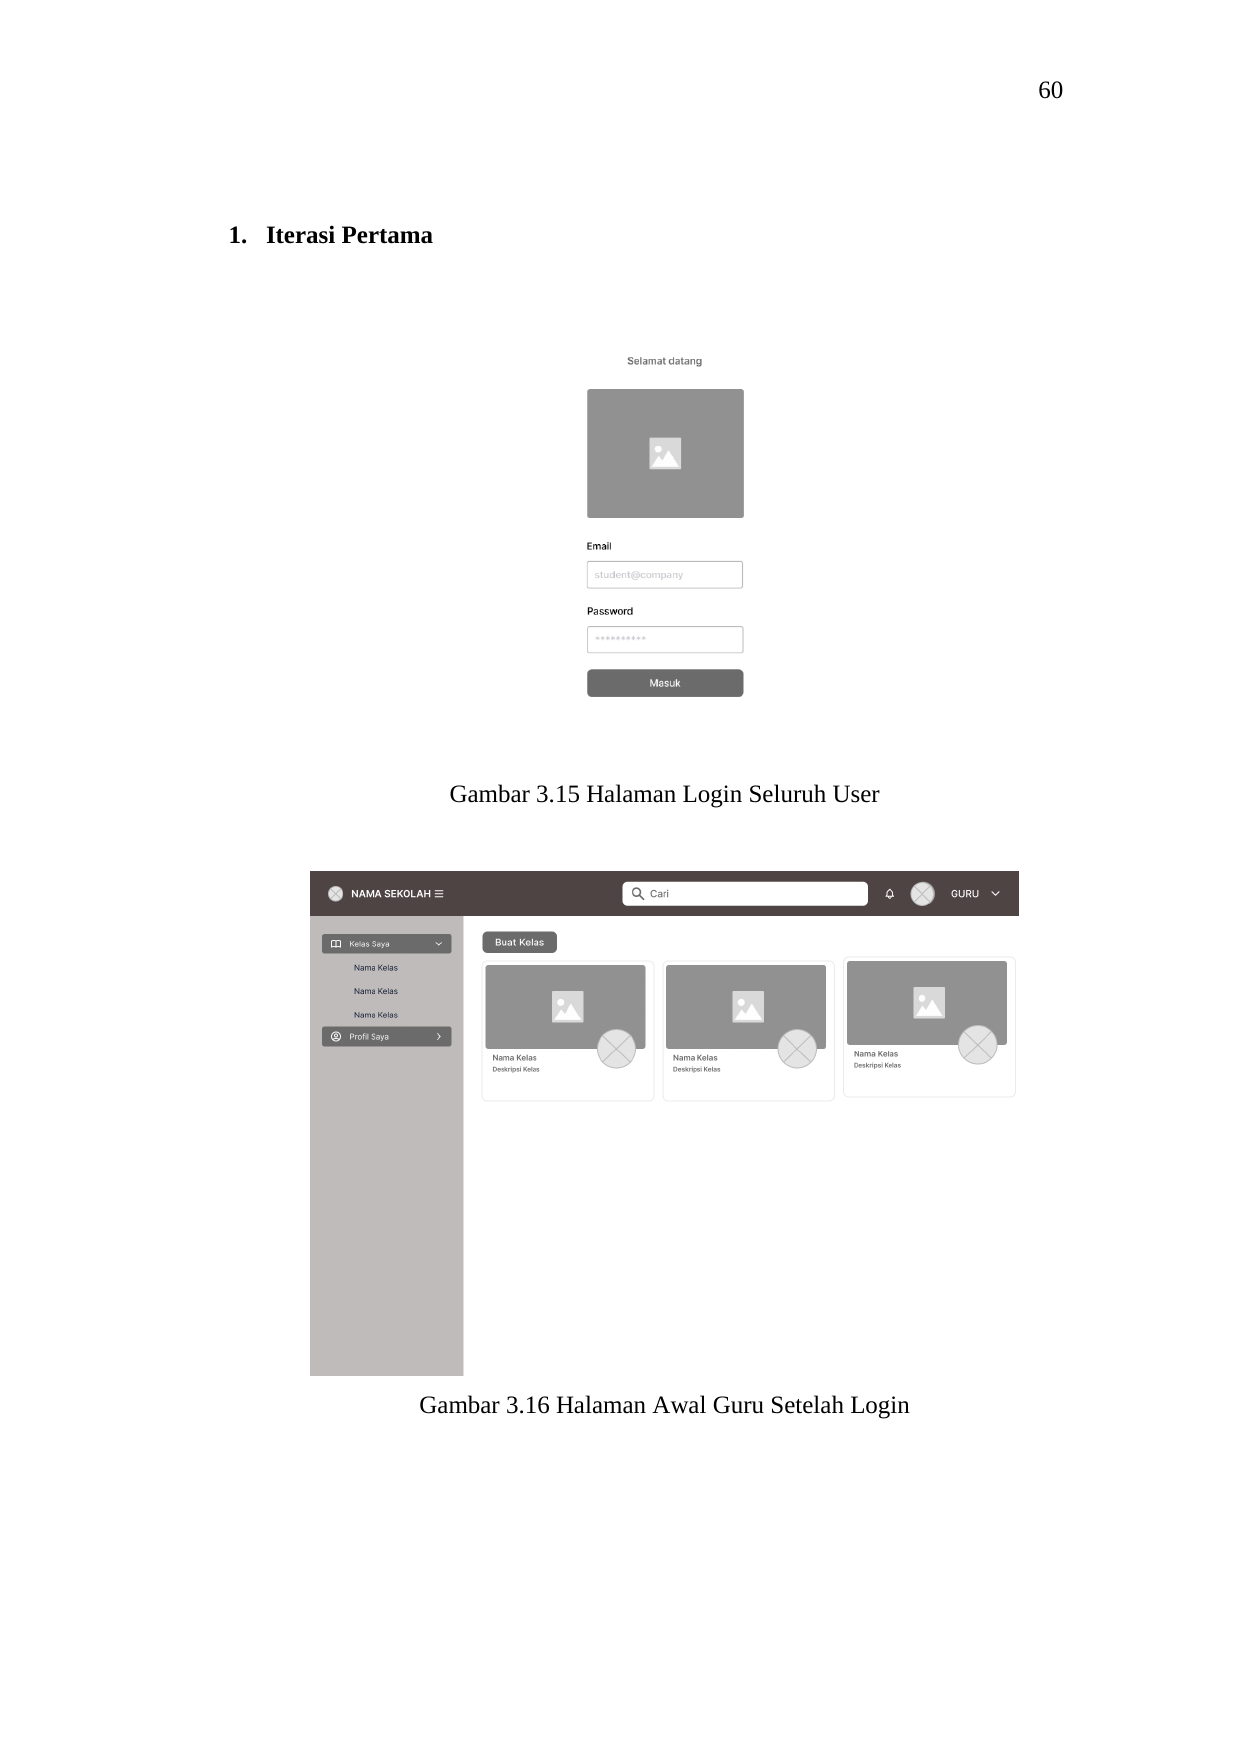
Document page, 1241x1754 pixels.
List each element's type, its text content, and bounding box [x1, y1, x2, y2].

picture [310, 871, 1019, 1376]
list Iterasi Pertama [228, 220, 1063, 249]
picture [310, 263, 1019, 765]
